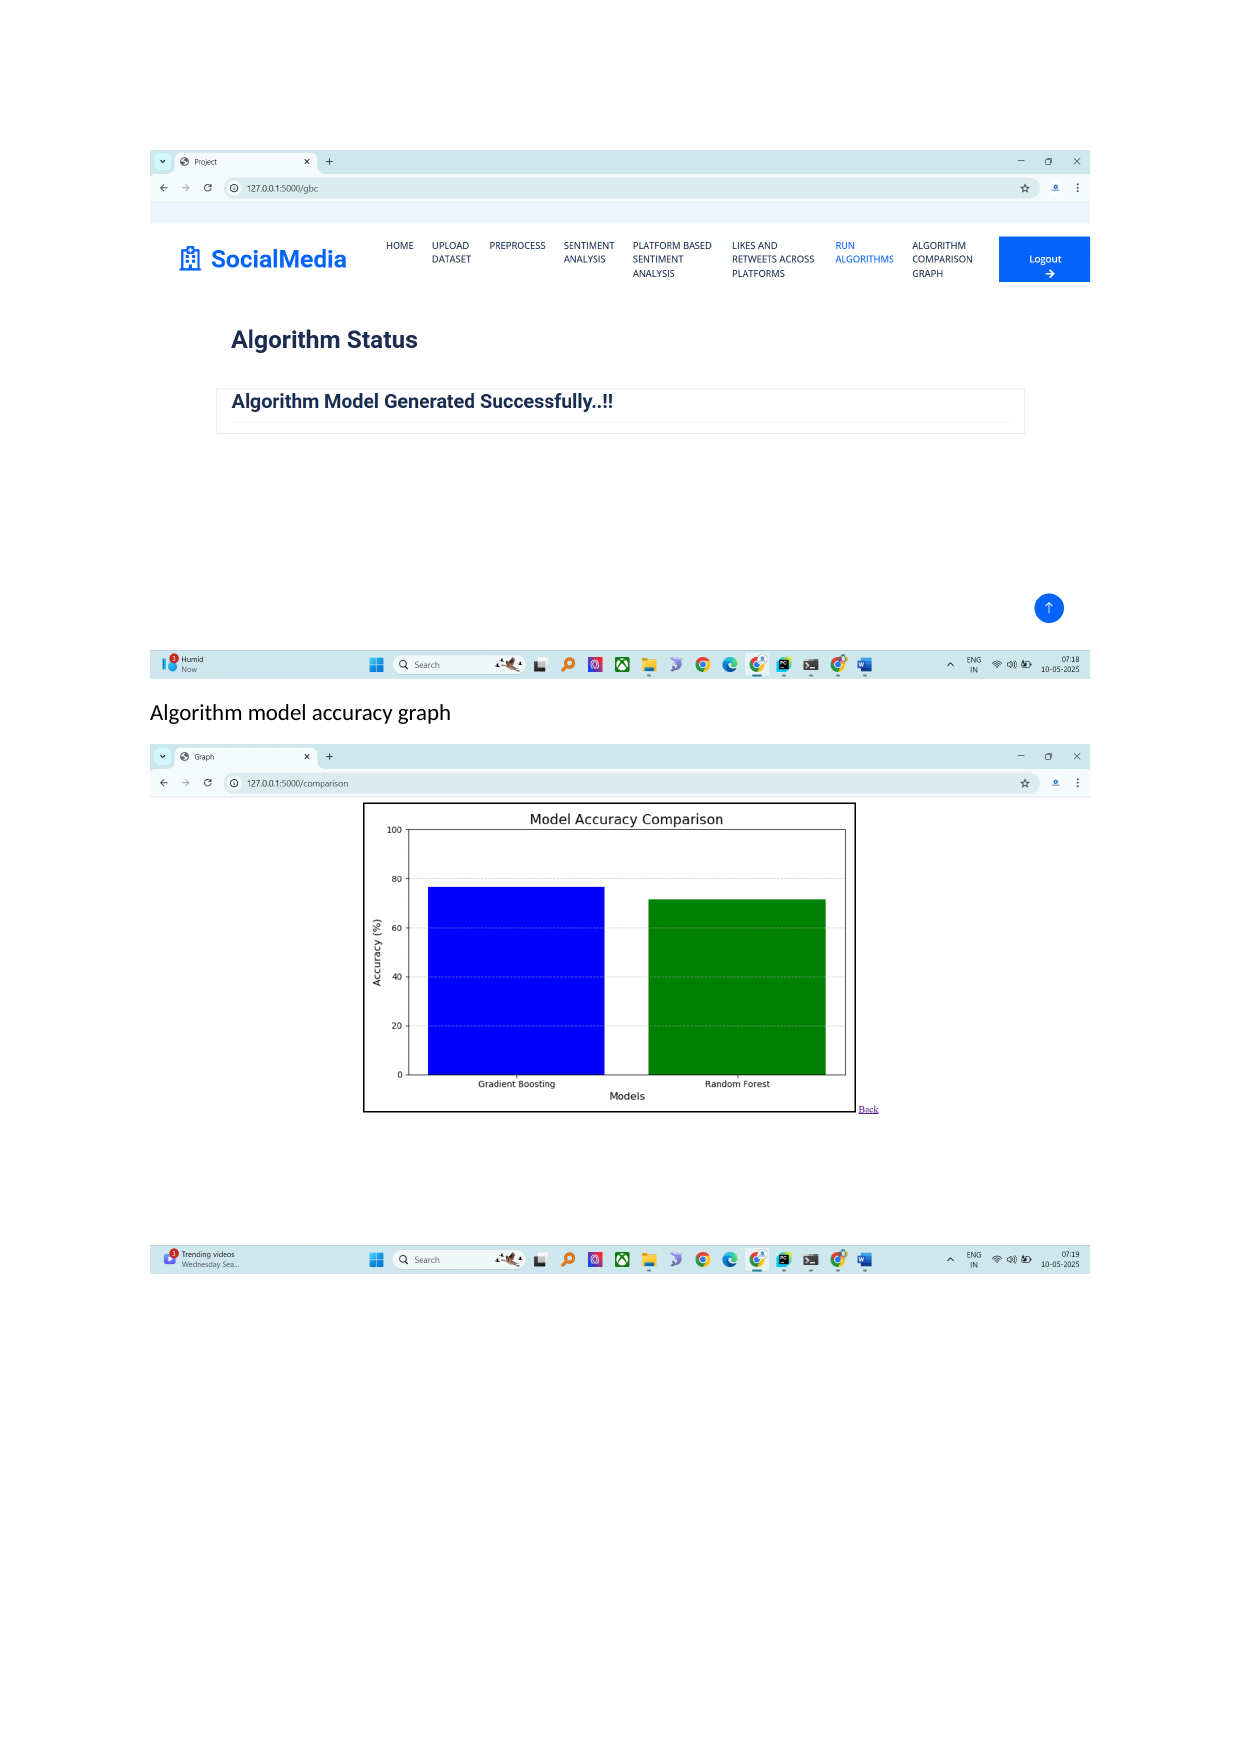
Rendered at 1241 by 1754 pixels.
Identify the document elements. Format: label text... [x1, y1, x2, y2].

text Algorithm model accuracy graph [150, 698, 1090, 726]
picture [150, 150, 1091, 679]
picture [150, 744, 1091, 1274]
